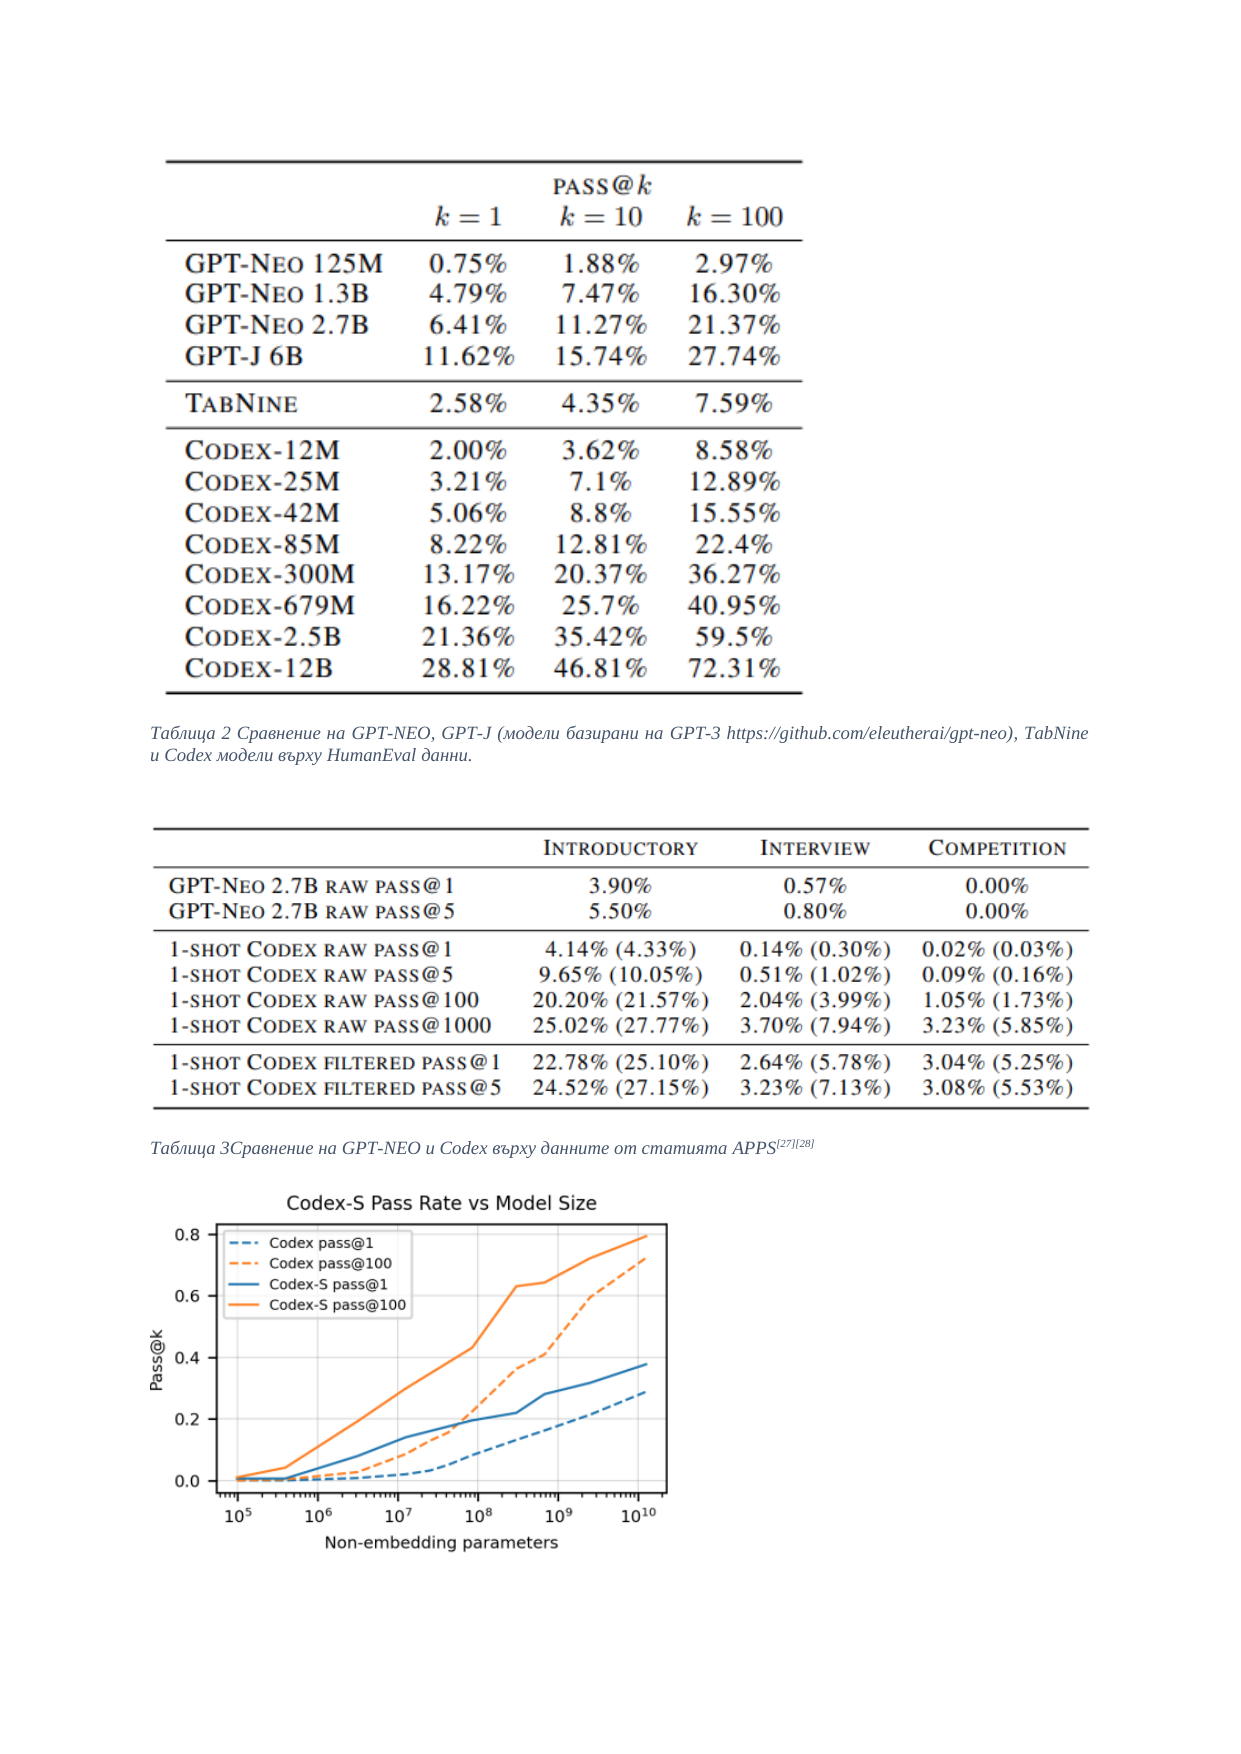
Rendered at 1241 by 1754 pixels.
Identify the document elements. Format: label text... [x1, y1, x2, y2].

picture [150, 1179, 681, 1560]
picture [150, 817, 1091, 1119]
picture [150, 150, 816, 704]
